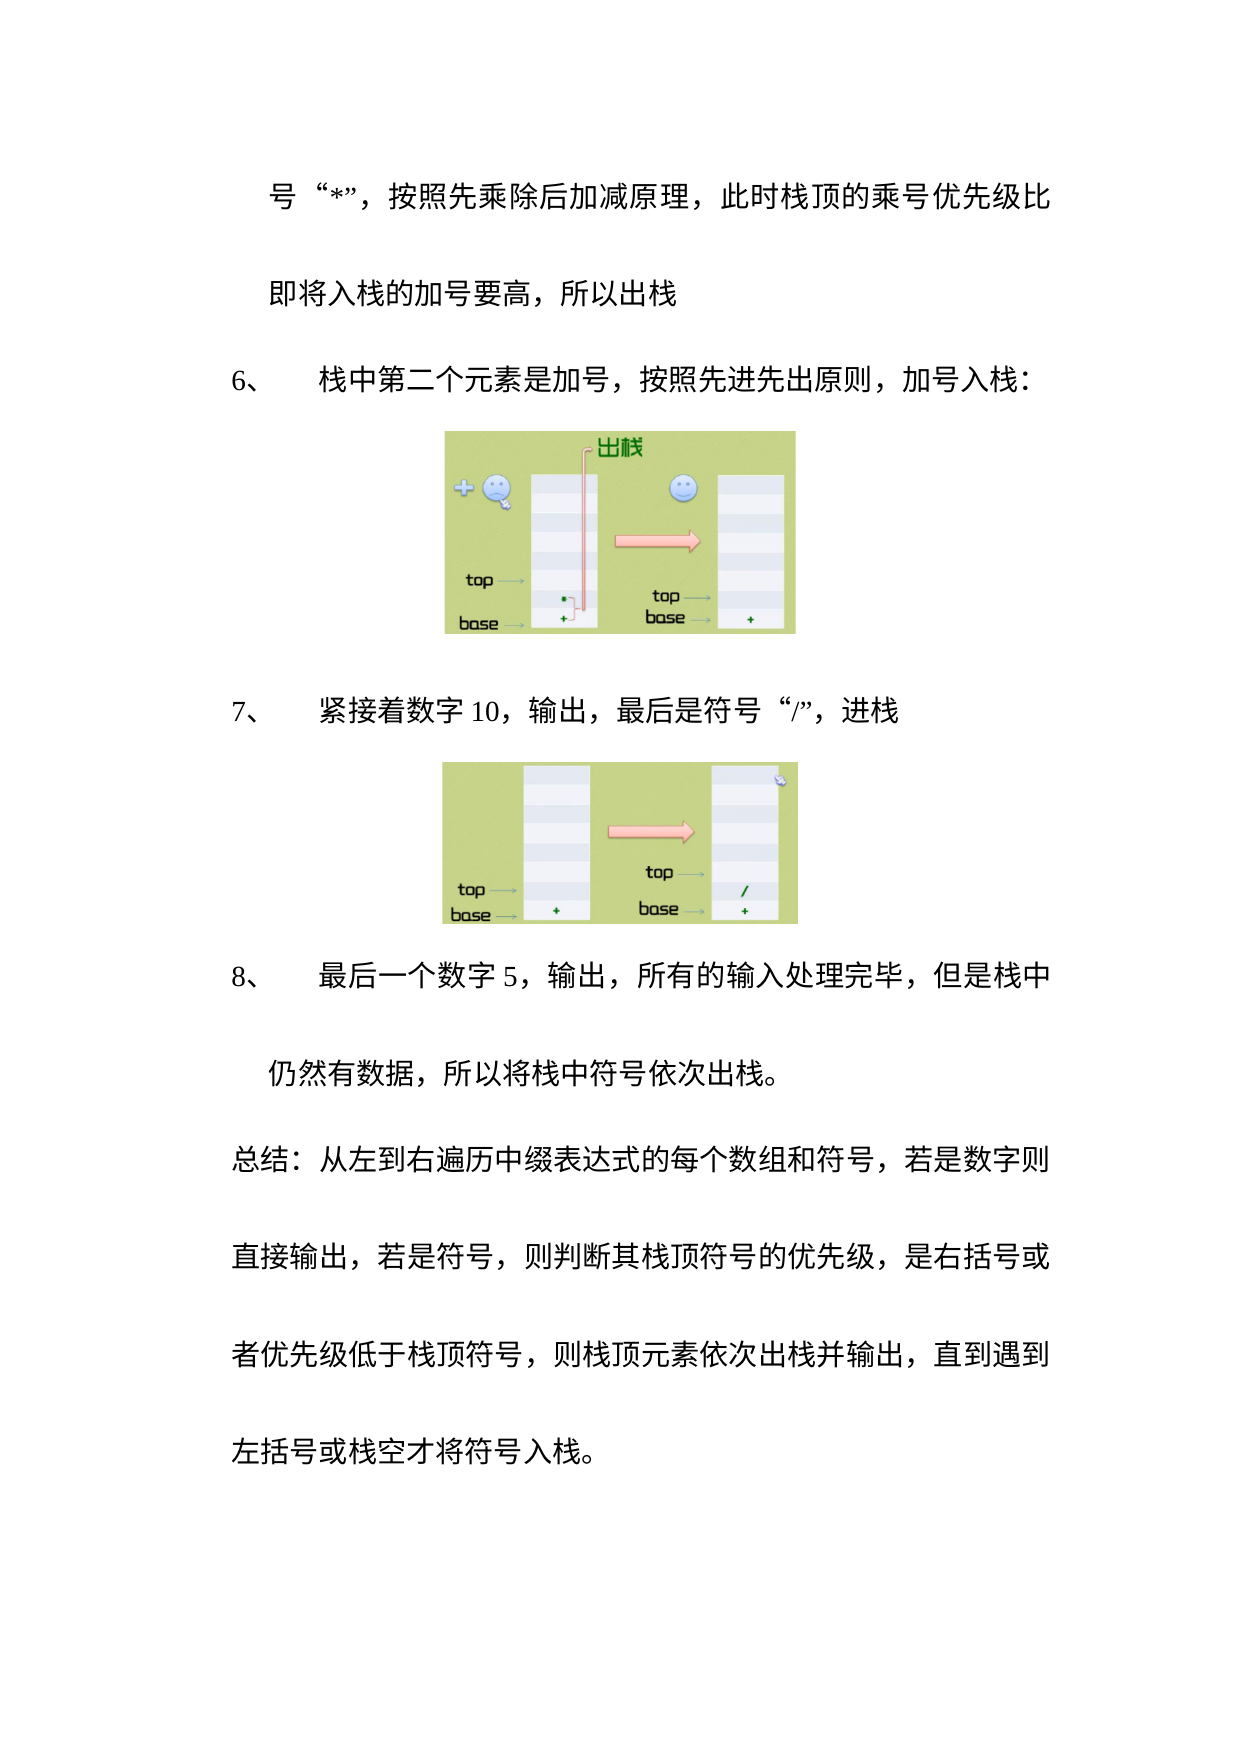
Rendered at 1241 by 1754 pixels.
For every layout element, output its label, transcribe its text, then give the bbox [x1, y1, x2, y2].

picture [442, 762, 798, 924]
picture [444, 431, 796, 634]
text 总结：从左到右遍历中缀表达式的每个数组和符号，若是数字则直接输出，若是符号，则判断其栈顶符号的优先级，是右括号或者优先级低于栈顶符号，则栈顶元素依次出栈并输出，直到遇到左括号或栈空才将符号入栈。 [231, 1125, 1053, 1483]
list 紧接着数字10，输出，最后是符号“/”，进栈 [231, 676, 1053, 741]
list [231, 162, 1053, 324]
list 栈中第二个元素是加号，按照先进先出原则，加号入栈： [231, 346, 1053, 411]
list 最后一个数字5，输出，所有的输入处理完毕，但是栈中仍然有数据，所以将栈中符号依次出栈。 [231, 941, 1053, 1104]
